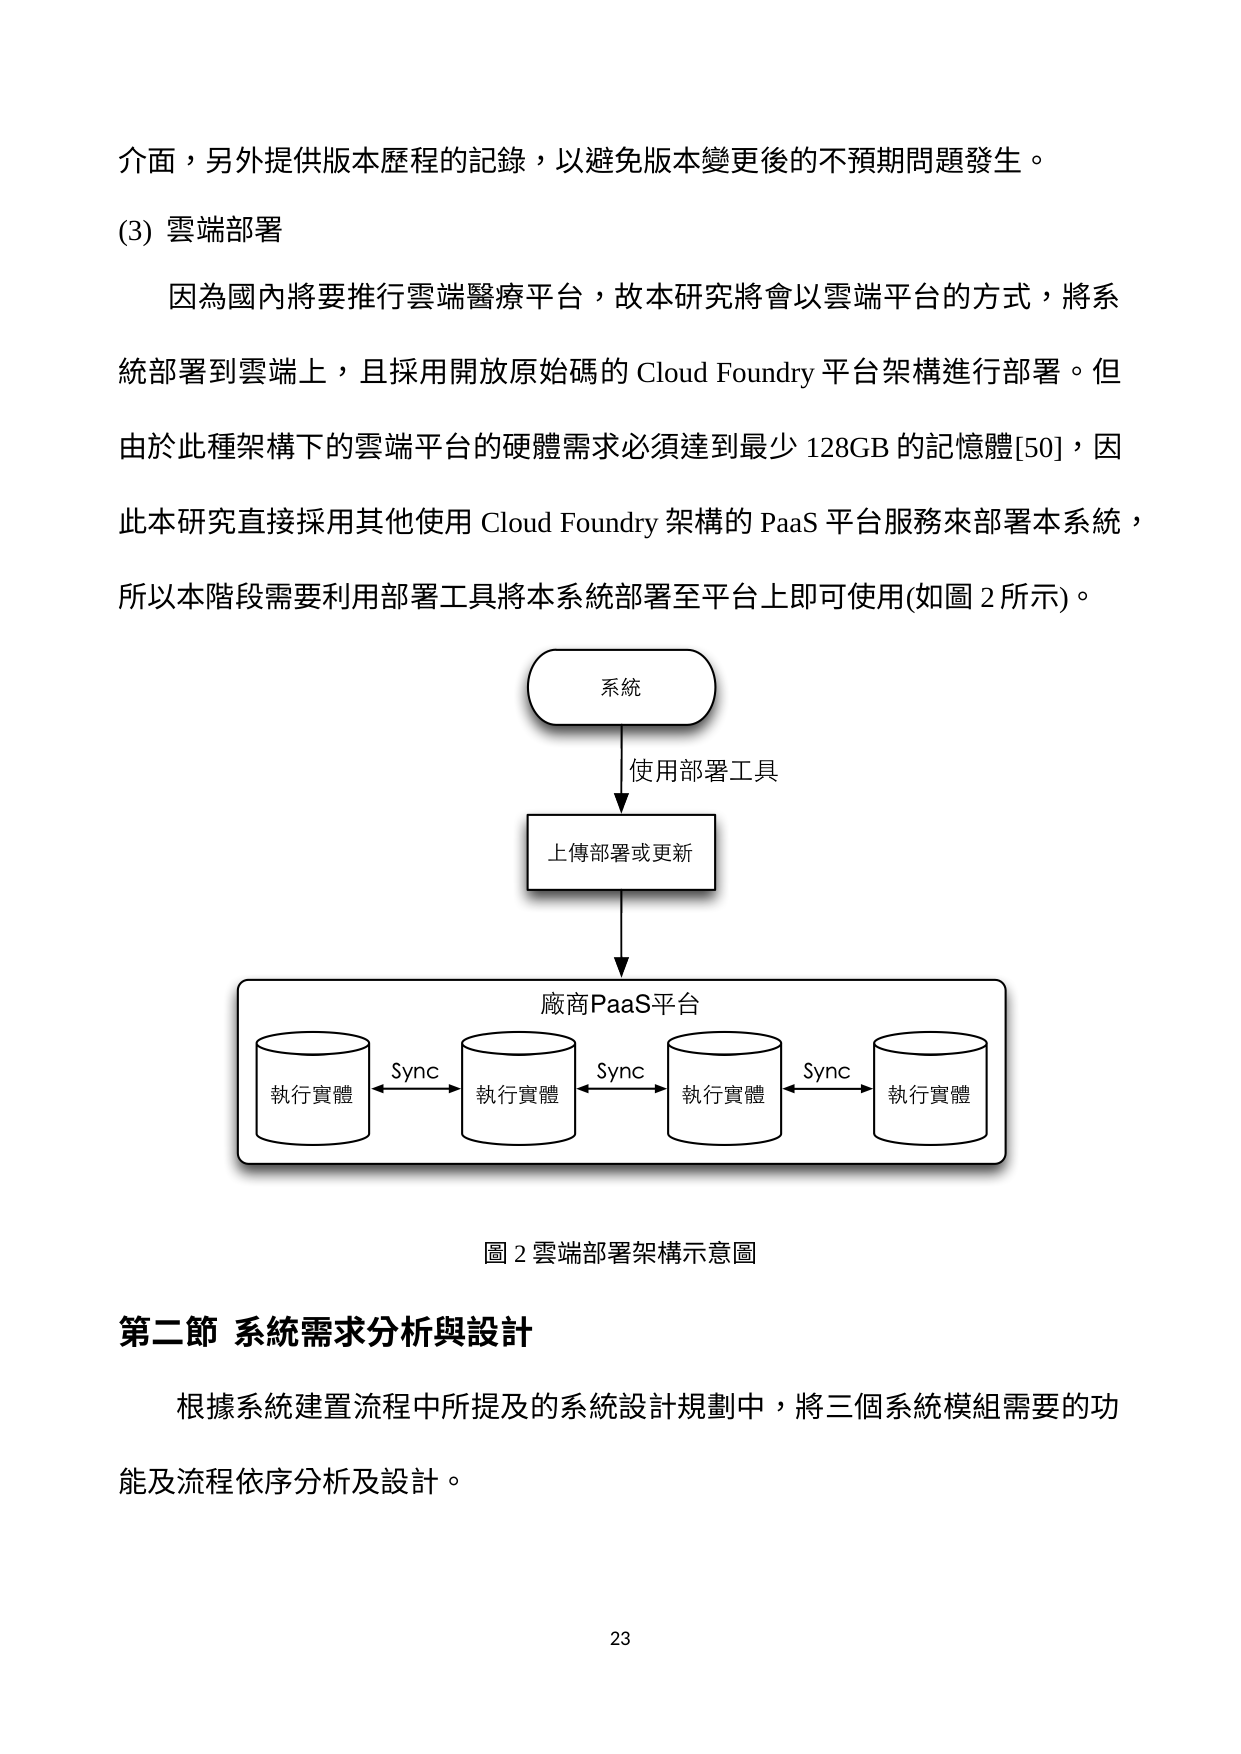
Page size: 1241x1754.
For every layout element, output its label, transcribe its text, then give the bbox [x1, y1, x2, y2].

subtitle 系統需求分析與設計 [118, 1293, 1122, 1368]
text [118, 122, 1122, 197]
text 圖 2 雲端部署架構示意圖 [1, 1233, 1239, 1270]
picture [212, 632, 1028, 1196]
subtitle 雲端部署 [118, 206, 1122, 248]
text 因為國內將要推行雲端醫療平台，故本研究將會以雲端平台的方式，將系統部署到雲端上，且採用開放原始碼的Cloud Foundry平台架構進行部署。但由於此種架構下的雲端平台的硬體需求必須達到最少128GB的記憶體[50]，因此本研究直接採用其他使用Cloud Foundry架構的PaaS平台服務來部署本系統，所以本階段需要利用部署工具將本系統部署至平台上即可使用(如所示)。 [118, 258, 1122, 633]
text 根據系統建置流程中所提及的系統設計規劃中，將三個系統模組需要的功能及流程依序分析及設計。 [118, 1368, 1122, 1518]
